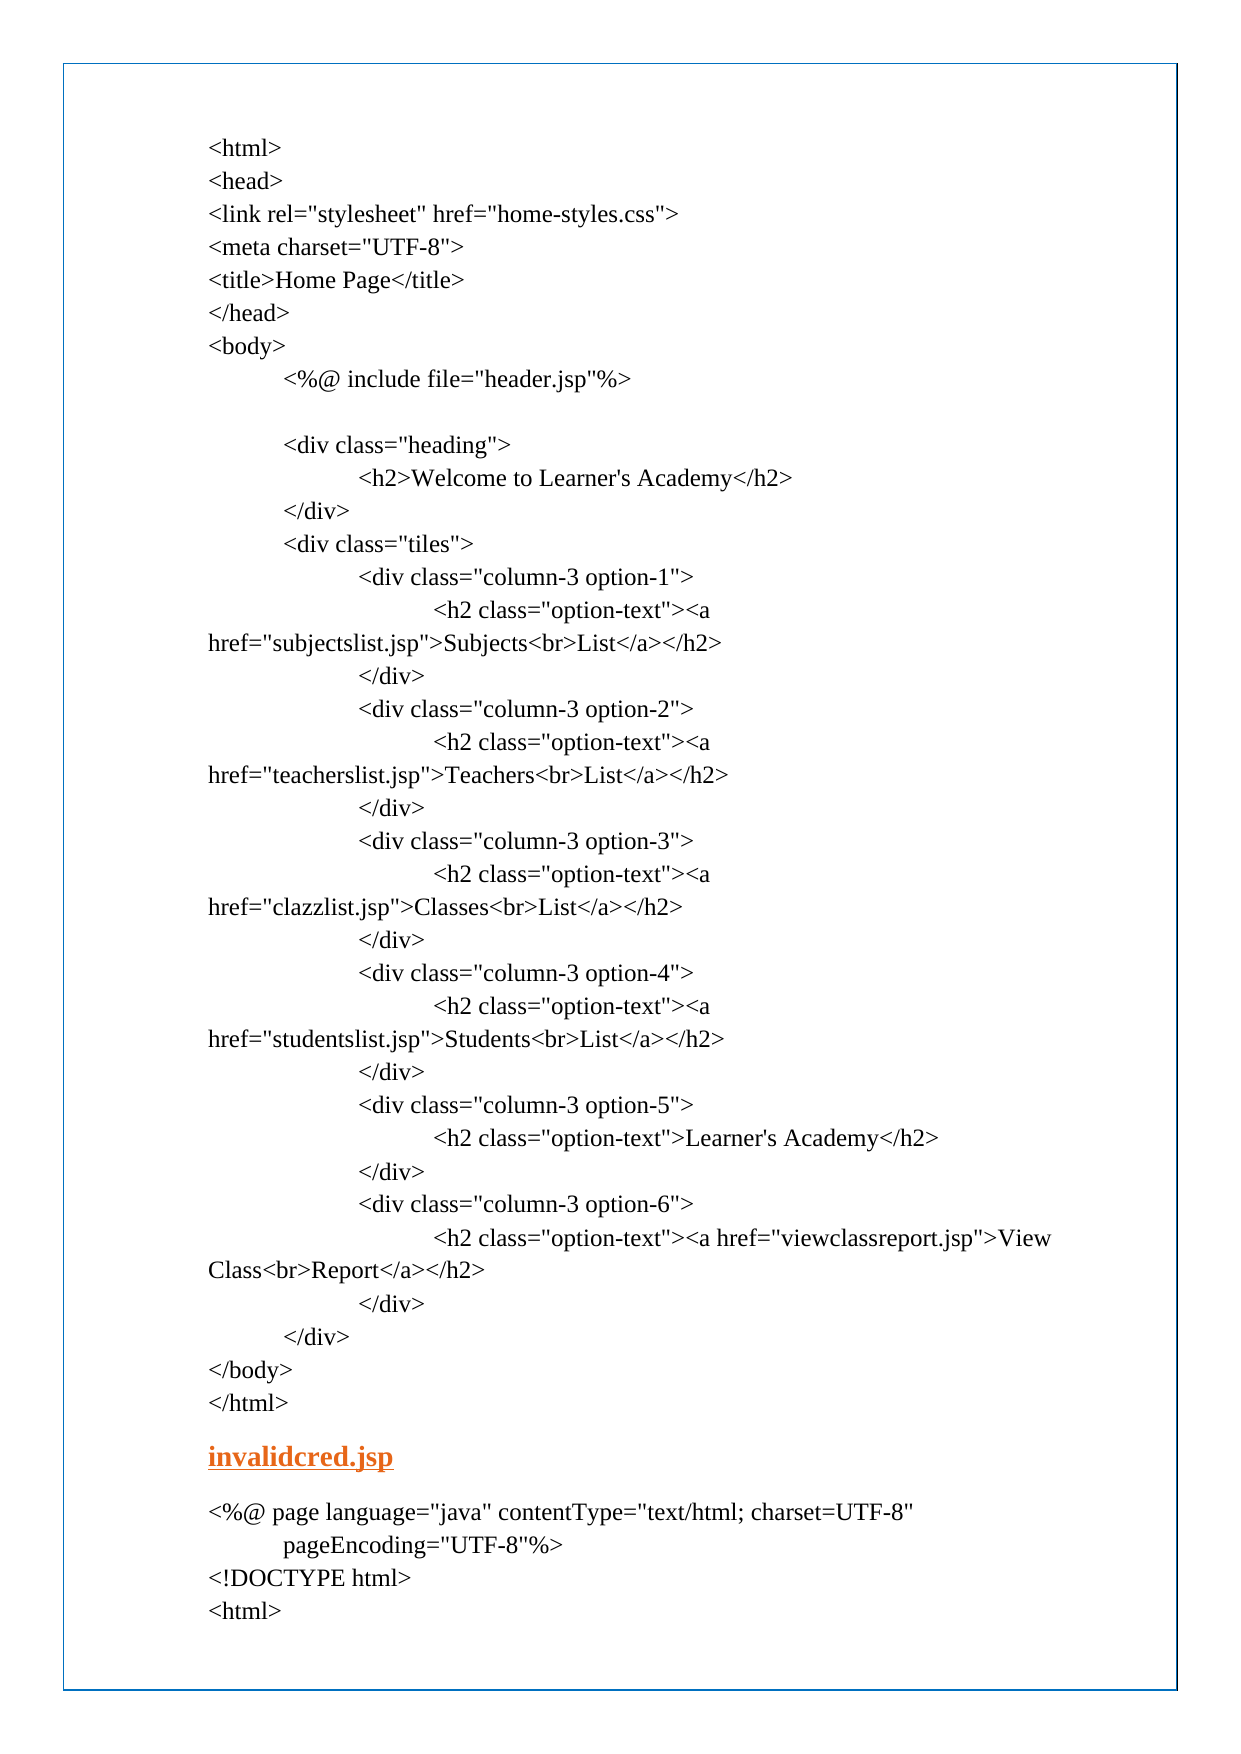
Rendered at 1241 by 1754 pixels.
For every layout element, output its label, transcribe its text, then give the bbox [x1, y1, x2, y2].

list </div> [208, 1157, 1106, 1185]
list <div class="heading"> [208, 430, 1106, 459]
list <link rel="stylesheet" href="home-styles.css"> [208, 199, 1106, 228]
list pageEncoding="UTF-8"%> [208, 1530, 1106, 1558]
list <head> [208, 166, 1106, 195]
list <div class="column-3 option-6"> [208, 1189, 1106, 1218]
list <%@ include file="header.jsp"%> [208, 364, 1106, 393]
list <html> [208, 1596, 1106, 1624]
list </head> [208, 298, 1106, 327]
text invalidcred.jsp [133, 1439, 1106, 1473]
list </div> [208, 661, 1106, 690]
list <h2 class="option-text"><a href="subjectslist.jsp">Subjects<br>List</a></h2> [208, 595, 1106, 657]
list <h2>Welcome to Learner's Academy</h2> [208, 463, 1106, 492]
list <div class="column-3 option-1"> [208, 562, 1106, 591]
list </body> [208, 1355, 1106, 1383]
list <div class="column-3 option-4"> [208, 958, 1106, 987]
list <%@ page language="java" contentType="text/html; charset=UTF-8" [208, 1497, 1106, 1526]
list <h2 class="option-text"><a href="teacherslist.jsp">Teachers<br>List</a></h2> [208, 727, 1106, 789]
list <div class="column-3 option-3"> [208, 826, 1106, 855]
list </div> [208, 1057, 1106, 1086]
list <title>Home Page</title> [208, 265, 1106, 294]
list </div> [208, 1289, 1106, 1317]
list <html> [208, 133, 1106, 162]
list <h2 class="option-text"><a href="viewclassreport.jsp">View Class<br>Report</a></h2> [208, 1223, 1106, 1284]
list <h2 class="option-text"><a href="studentslist.jsp">Students<br>List</a></h2> [208, 991, 1106, 1053]
list <meta charset="UTF-8"> [208, 232, 1106, 261]
list <body> [208, 331, 1106, 360]
list <h2 class="option-text">Learner's Academy</h2> [208, 1123, 1106, 1152]
list </html> [208, 1388, 1106, 1416]
list <h2 class="option-text"><a href="clazzlist.jsp">Classes<br>List</a></h2> [208, 859, 1106, 921]
list </div> [208, 496, 1106, 525]
list </div> [208, 1322, 1106, 1350]
list </div> [208, 925, 1106, 954]
list <div class="column-3 option-2"> [208, 694, 1106, 723]
list <div class="column-3 option-5"> [208, 1091, 1106, 1119]
list <div class="tiles"> [208, 529, 1106, 558]
list </div> [208, 793, 1106, 822]
list <!DOCTYPE html> [208, 1563, 1106, 1592]
